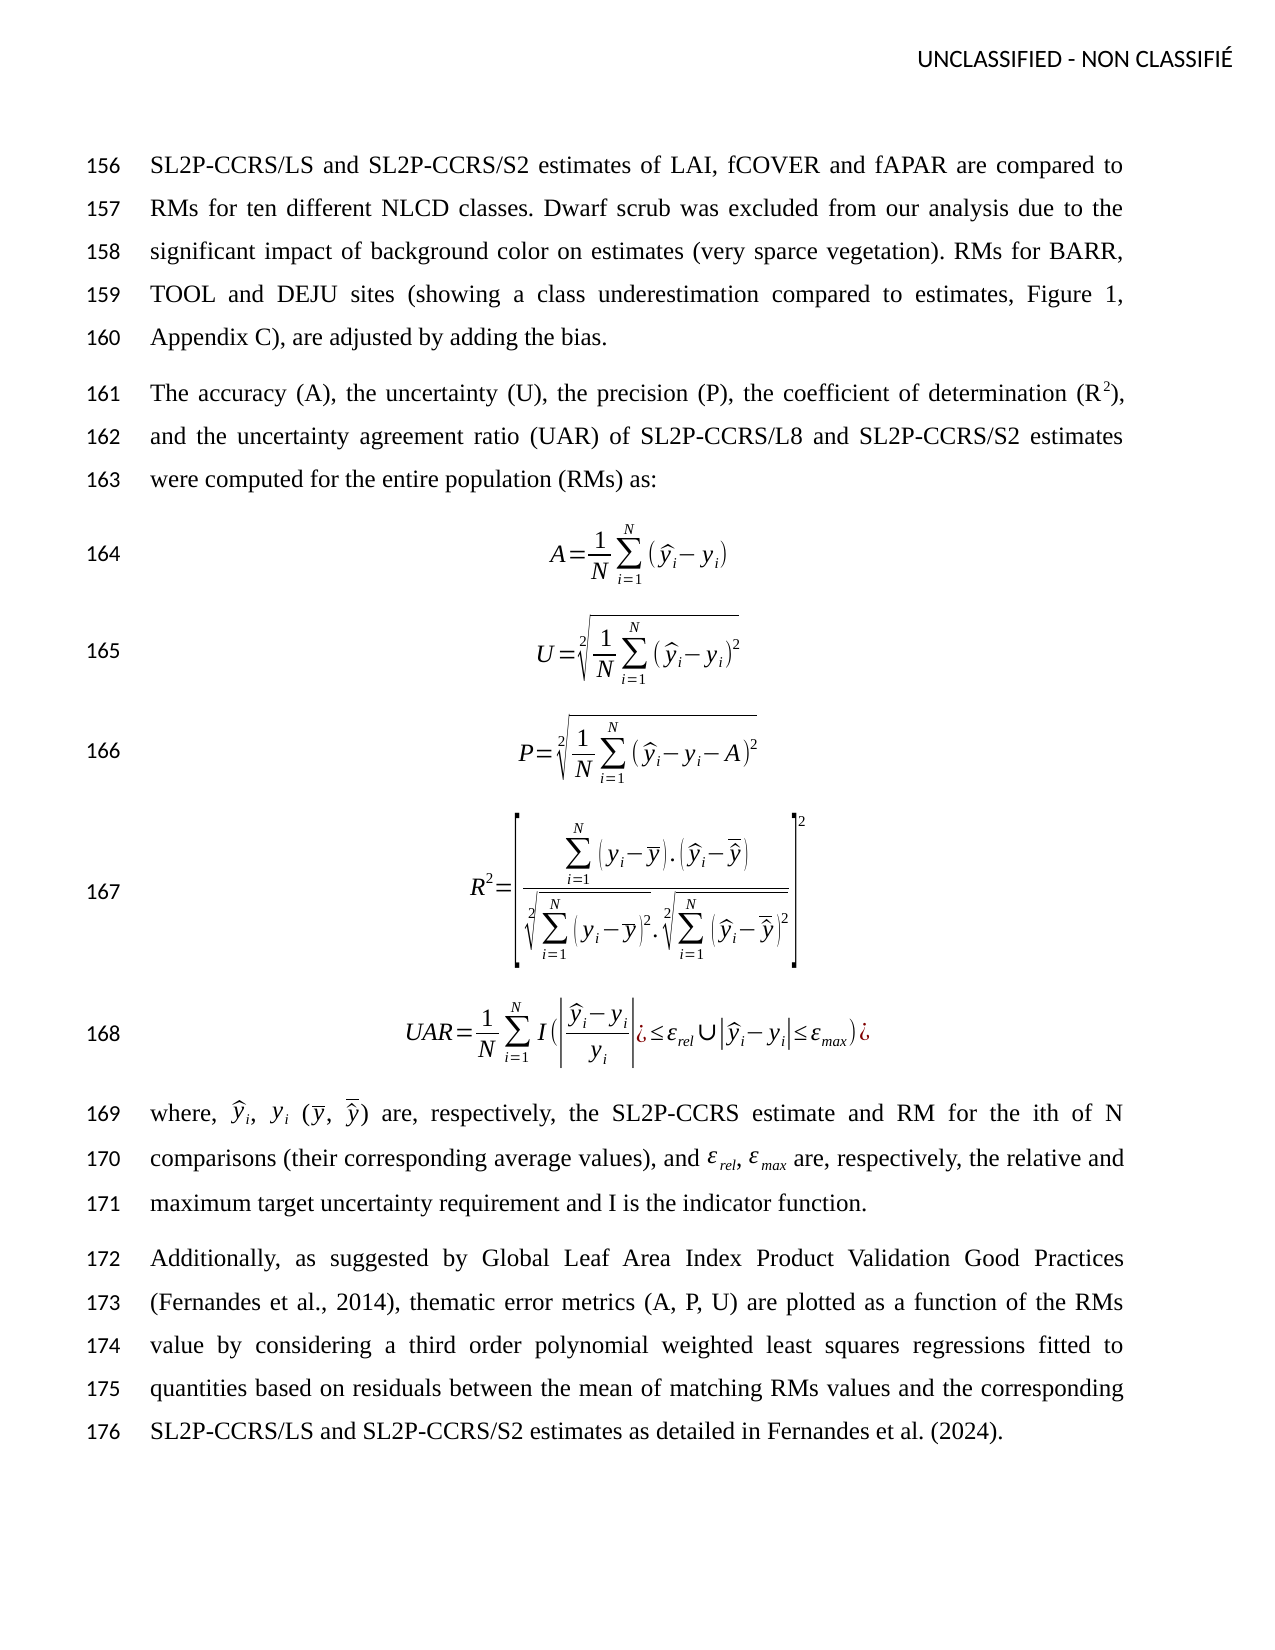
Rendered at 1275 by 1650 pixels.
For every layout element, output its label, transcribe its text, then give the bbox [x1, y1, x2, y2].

text SL2P-CCRS/LS and SL2P-CCRS/S2 estimates of LAI, fCOVER and fAPAR are compared to RMs for ten different NLCD classes. Dwarf scrub was excluded from our analysis due to the significant impact of background color on estimates (very sparce vegetation). RMs for BARR, TOOL and DEJU sites (showing a class underestimation compared to estimates, Figure 1, Appendix C), are adjusted by adding the bias. [150, 150, 1125, 351]
text The accuracy (A), the uncertainty (U), the precision (P), the coefficient of determination (R2), and the uncertainty agreement ratio (UAR) of SL2P-CCRS/L8 and SL2P-CCRS/S2 estimates were computed for the entire population (RMs) as: [150, 378, 1125, 493]
text where, , (, ) are, respectively, the SL2P-CCRS estimate and RM for the ith of N comparisons (their corresponding average values), and , are, respectively, the relative and maximum target uncertainty requirement and I is the indicator function. [150, 1096, 1125, 1217]
text Additionally, as suggested by Global Leaf Area Index Product Validation Good Practices (Fernandes et al., 2014), thematic error metrics (A, P, U) are plotted as a function of the RMs value by considering a third order polynomial weighted least squares regressions fitted to quantities based on residuals between the mean of matching RMs values and the corresponding SL2P-CCRS/LS and SL2P-CCRS/S2 estimates as detailed in Fernandes et al. (2024). [150, 1243, 1125, 1445]
